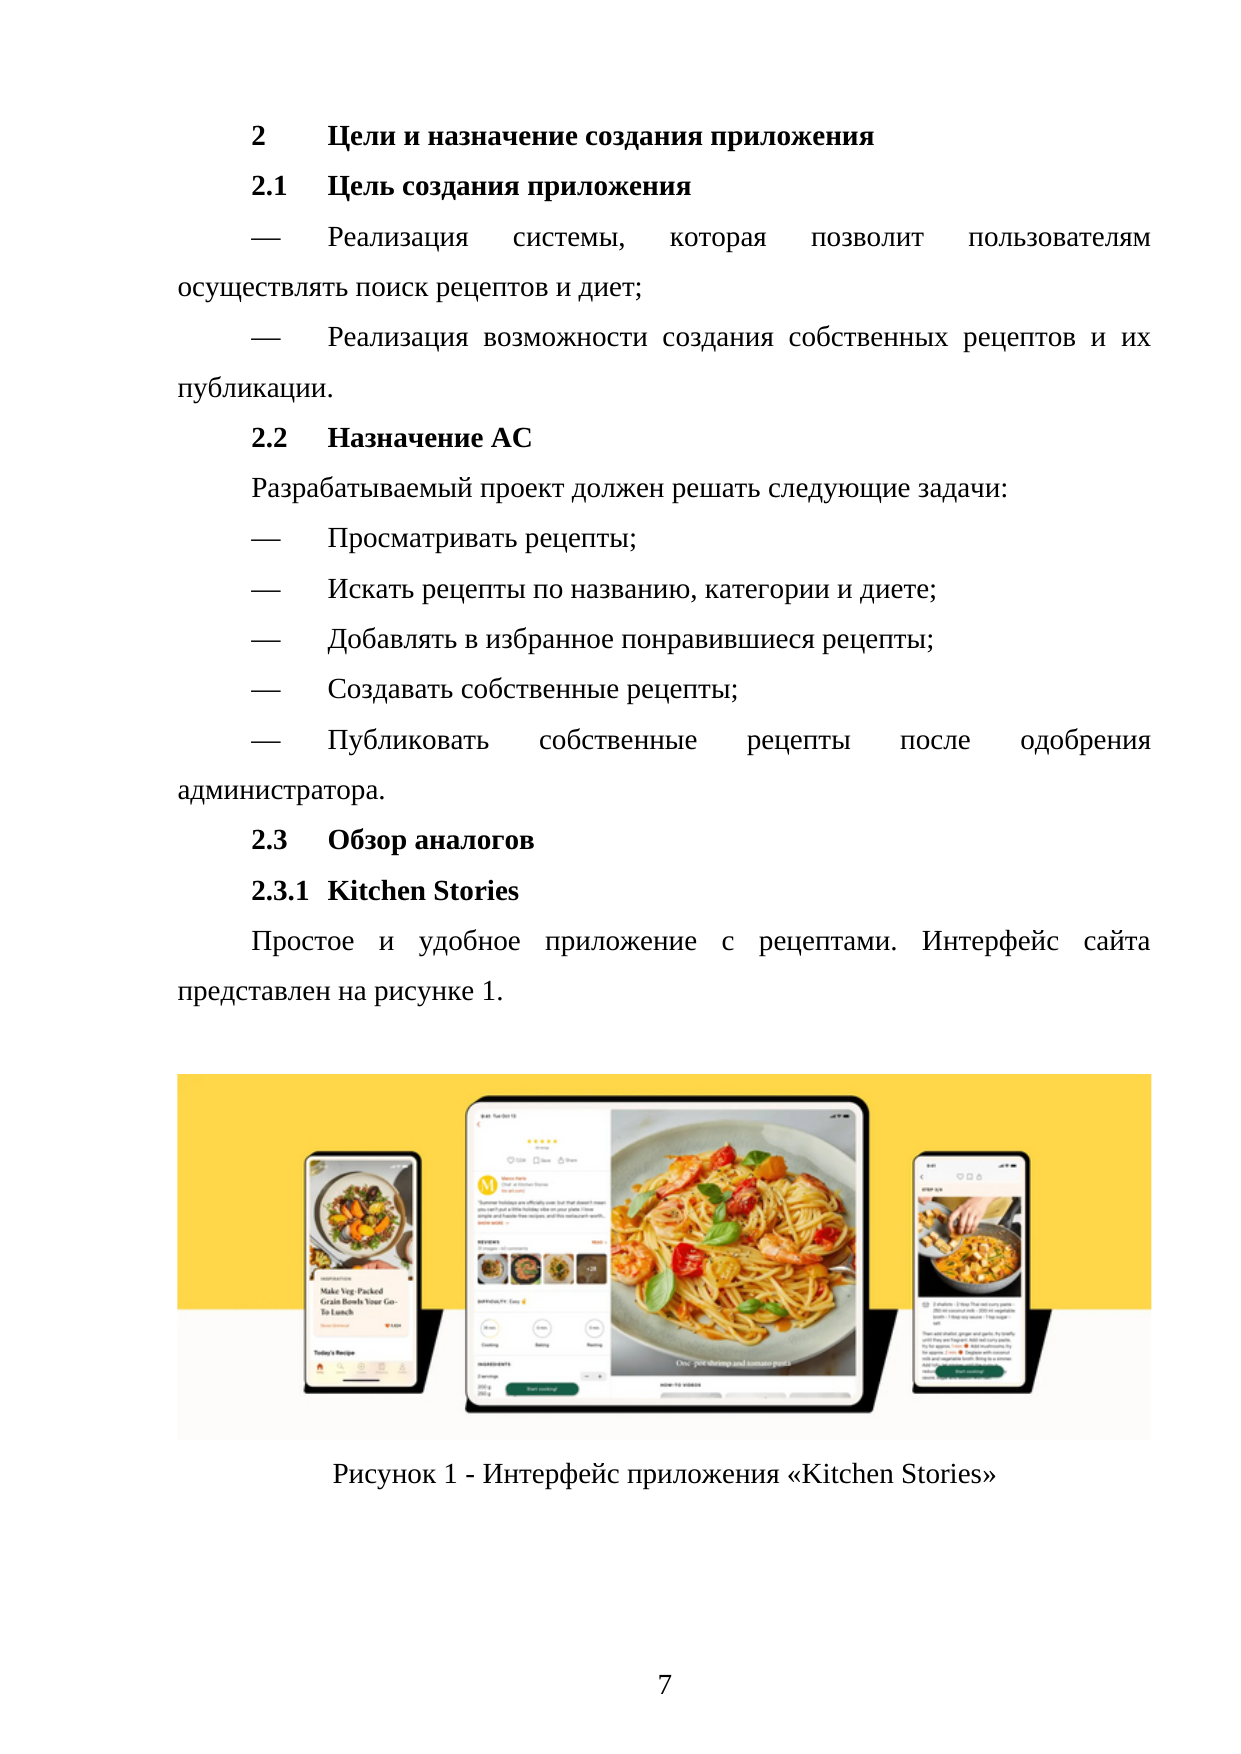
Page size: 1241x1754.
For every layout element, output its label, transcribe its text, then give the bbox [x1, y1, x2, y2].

text Просматривать рецепты; [177, 521, 1152, 554]
list Интерфейс приложения «Kitchen Stories» [177, 1457, 1152, 1490]
text Реализация возможности создания собственных рецептов и их публикации. [177, 319, 1152, 403]
text Реализация системы, которая позволит пользователям осуществлять поиск рецептов и диет; [177, 219, 1152, 303]
text Добавлять в избранное понравившиеся рецепты; [177, 621, 1152, 655]
subtitle Цель создания приложения [177, 168, 1152, 202]
subtitle Цели и назначение создания приложения [177, 118, 1152, 152]
text Публиковать собственные рецепты после одобрения администратора. [177, 722, 1152, 806]
subtitle Kitchen Stories [177, 873, 1152, 906]
subtitle Назначение АС [177, 420, 1152, 453]
text Разрабатываемый проект должен решать следующие задачи: [177, 470, 1152, 504]
text Искать рецепты по названию, категории и диете; [177, 571, 1152, 604]
text Создавать собственные рецепты; [177, 672, 1152, 705]
text Простое и удобное приложение с рецептами. Интерфейс сайта представлен на рисунке 1. [177, 923, 1152, 1007]
subtitle Обзор аналогов [177, 822, 1152, 856]
picture [177, 1074, 1152, 1440]
